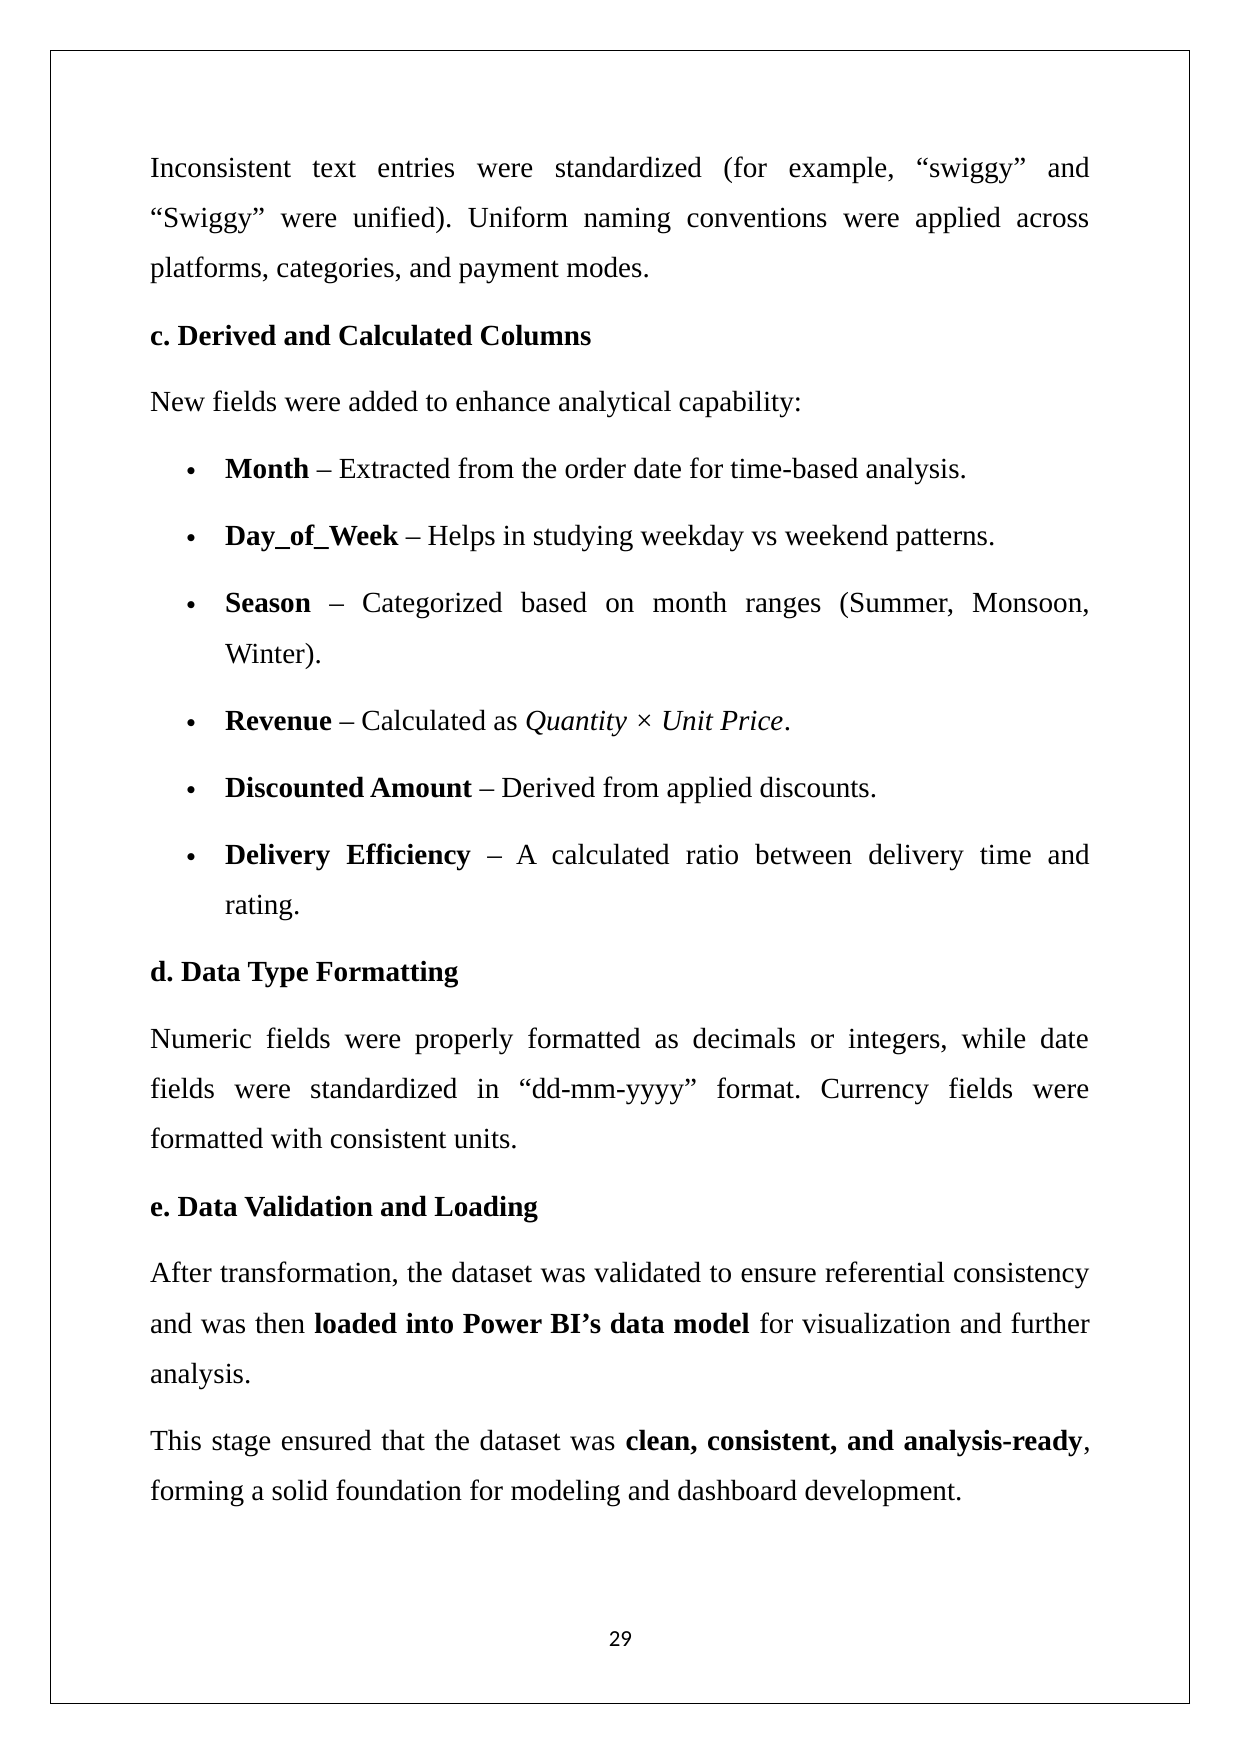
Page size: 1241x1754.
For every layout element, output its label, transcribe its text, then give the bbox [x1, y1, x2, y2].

text Inconsistent text entries were standardized (for example, “swiggy” and “Swiggy” were unified). Uniform naming conventions were applied across platforms, categories, and payment modes. [150, 150, 1090, 284]
list Day_of_Week – Helps in studying weekday vs weekend patterns. [187, 518, 1090, 552]
text c. Derived and Calculated Columns [150, 318, 1090, 351]
text This stage ensured that the dataset was clean, consistent, and analysis-ready, forming a solid foundation for modeling and dashboard development. [150, 1423, 1090, 1507]
list Revenue – Calculated as Quantity × Unit Price. [187, 703, 1090, 736]
list Month – Extracted from the order date for time-based analysis. [187, 452, 1090, 485]
list Discounted Amount – Derived from applied discounts. [187, 770, 1090, 803]
text d. Data Type Formatting [150, 954, 1090, 988]
list Season – Categorized based on month ranges (Summer, Monsoon, Winter). [187, 586, 1090, 669]
text After transformation, the dataset was validated to ensure referential consistency and was then loaded into Power BI’s data model for visualization and further analysis. [150, 1256, 1090, 1390]
text Numeric fields were properly formatted as decimals or integers, while date fields were standardized in “dd-mm-yyyy” format. Currency fields were formatted with consistent units. [150, 1021, 1090, 1155]
text New fields were added to enhance analytical capability: [150, 384, 1090, 418]
list Delivery Efficiency – A calculated ratio between delivery time and rating. [187, 837, 1090, 921]
text e. Data Validation and Loading [150, 1189, 1090, 1222]
